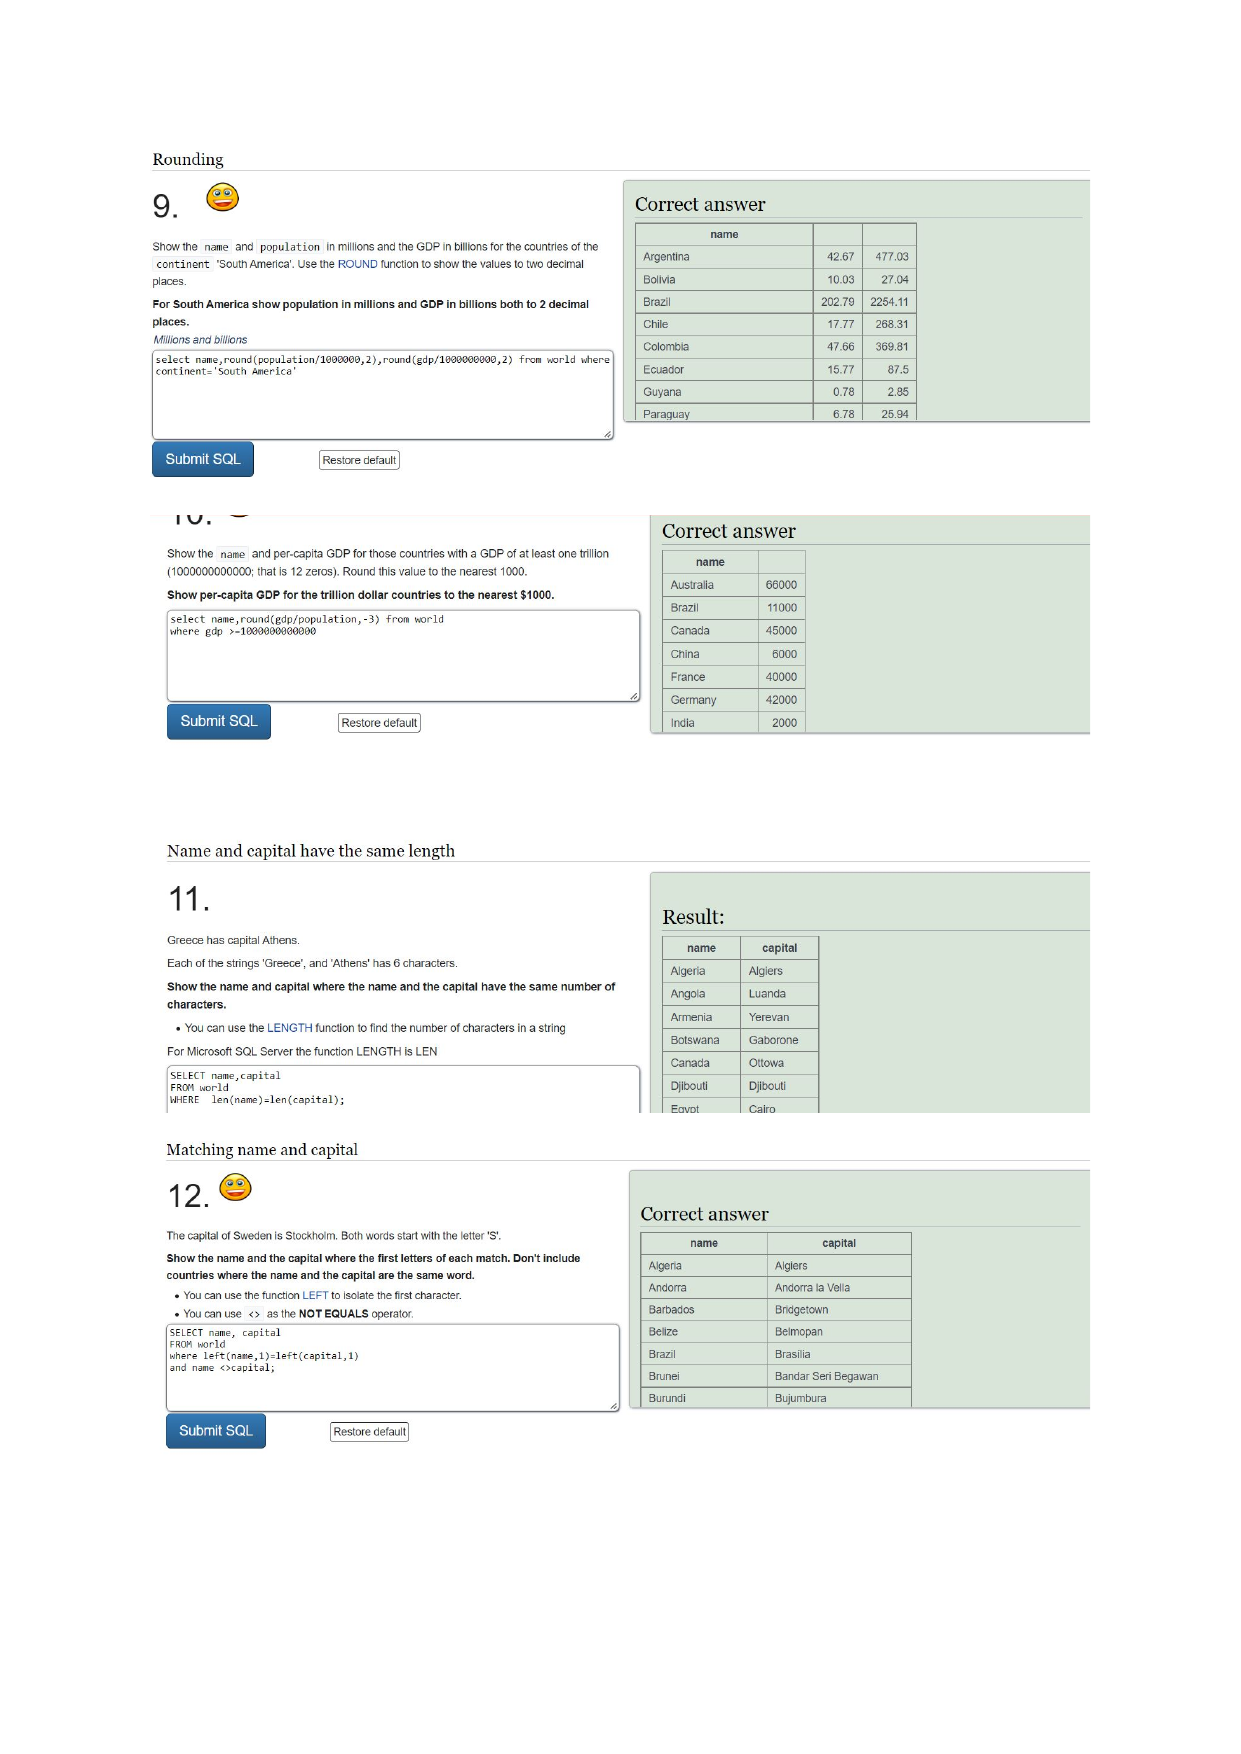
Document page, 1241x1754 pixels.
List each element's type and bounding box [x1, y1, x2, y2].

picture [150, 515, 1091, 1113]
picture [150, 1131, 1091, 1456]
picture [150, 150, 1091, 496]
